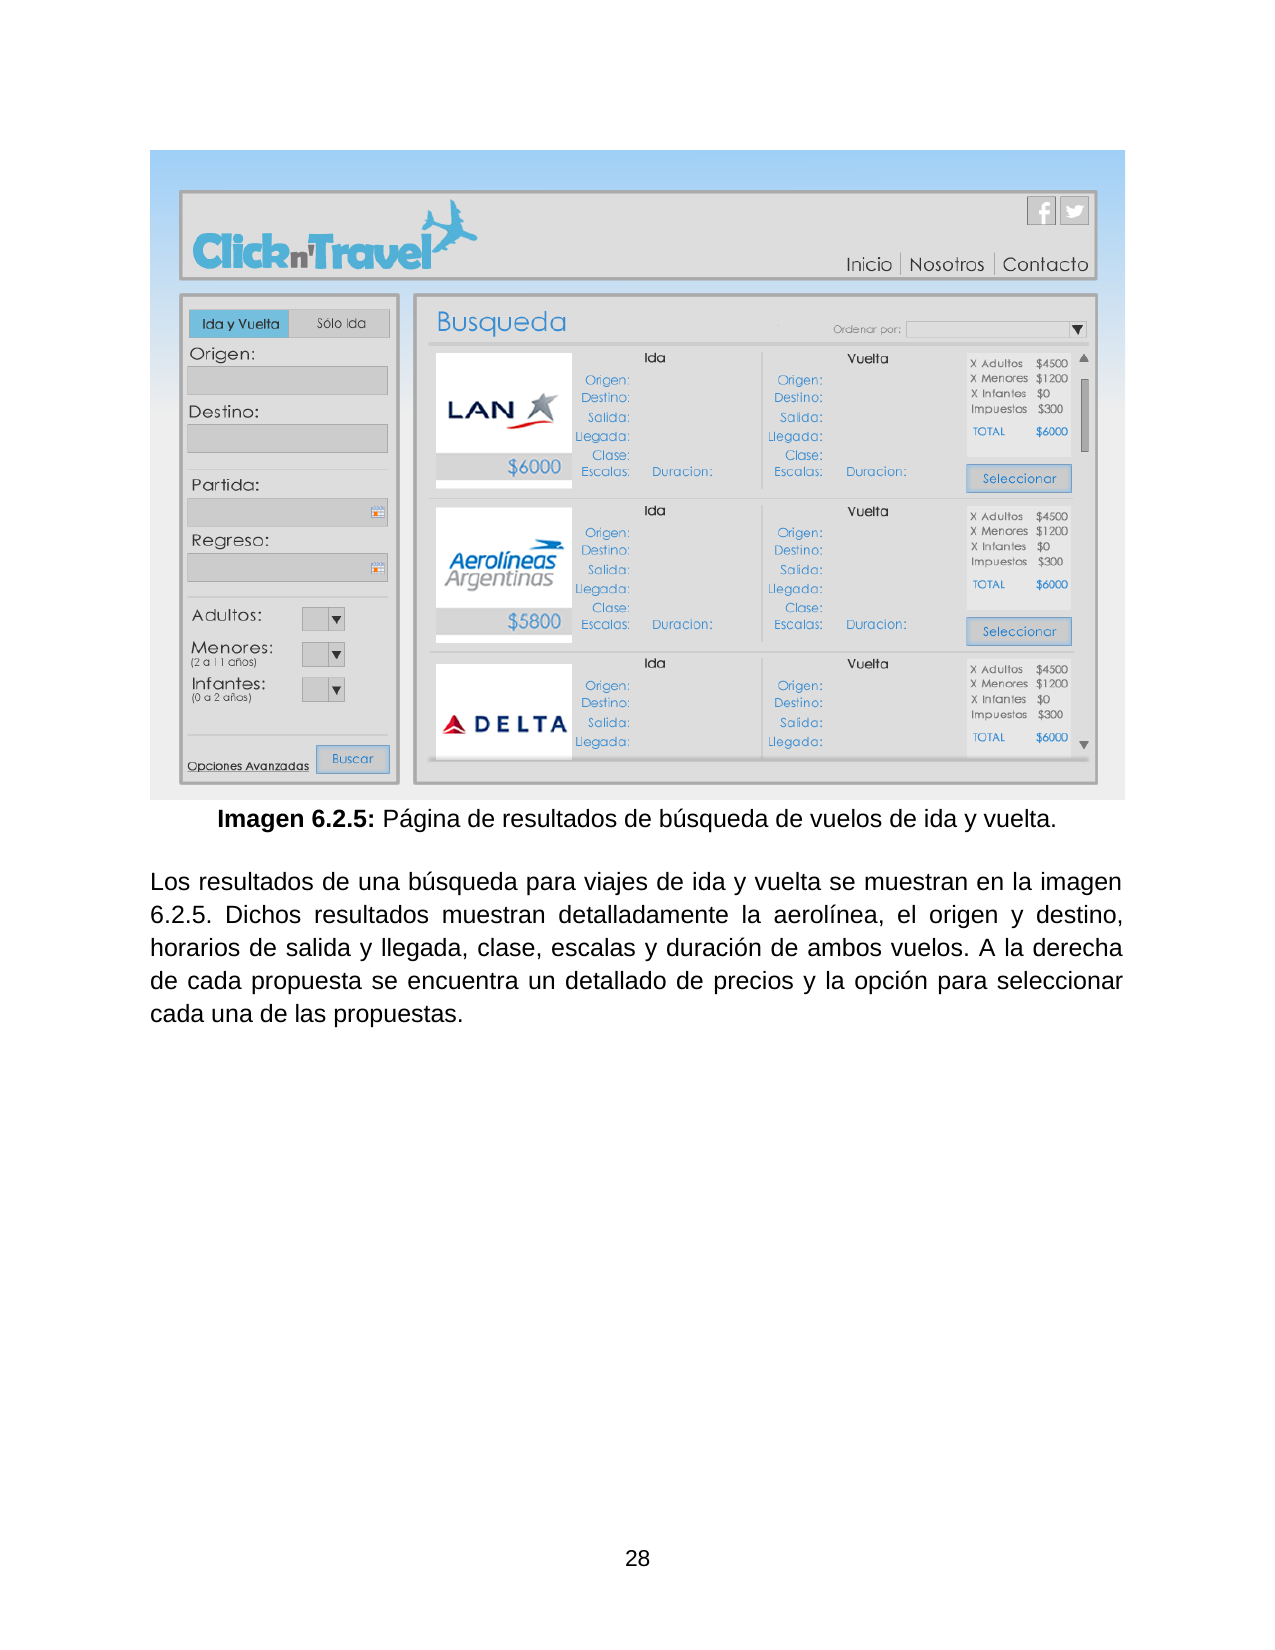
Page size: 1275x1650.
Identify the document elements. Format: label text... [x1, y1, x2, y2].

picture [150, 150, 1125, 800]
text Imagen 6.2.5: Página de resultados de búsqueda de vuelos de ida y vuelta. [150, 804, 1125, 833]
text Los resultados de una búsqueda para viajes de ida y vuelta se muestran en la imagen 6.2.5. Dichos resultados muestran detalladamente la aerolínea, el origen y destino, horarios de salida y llegada, clase, escalas y duración de ambos vuelos. A la derecha de cada propuesta se encuentra un detallado de precios y la opción para seleccionar cada una de las propuestas. [150, 867, 1125, 1028]
